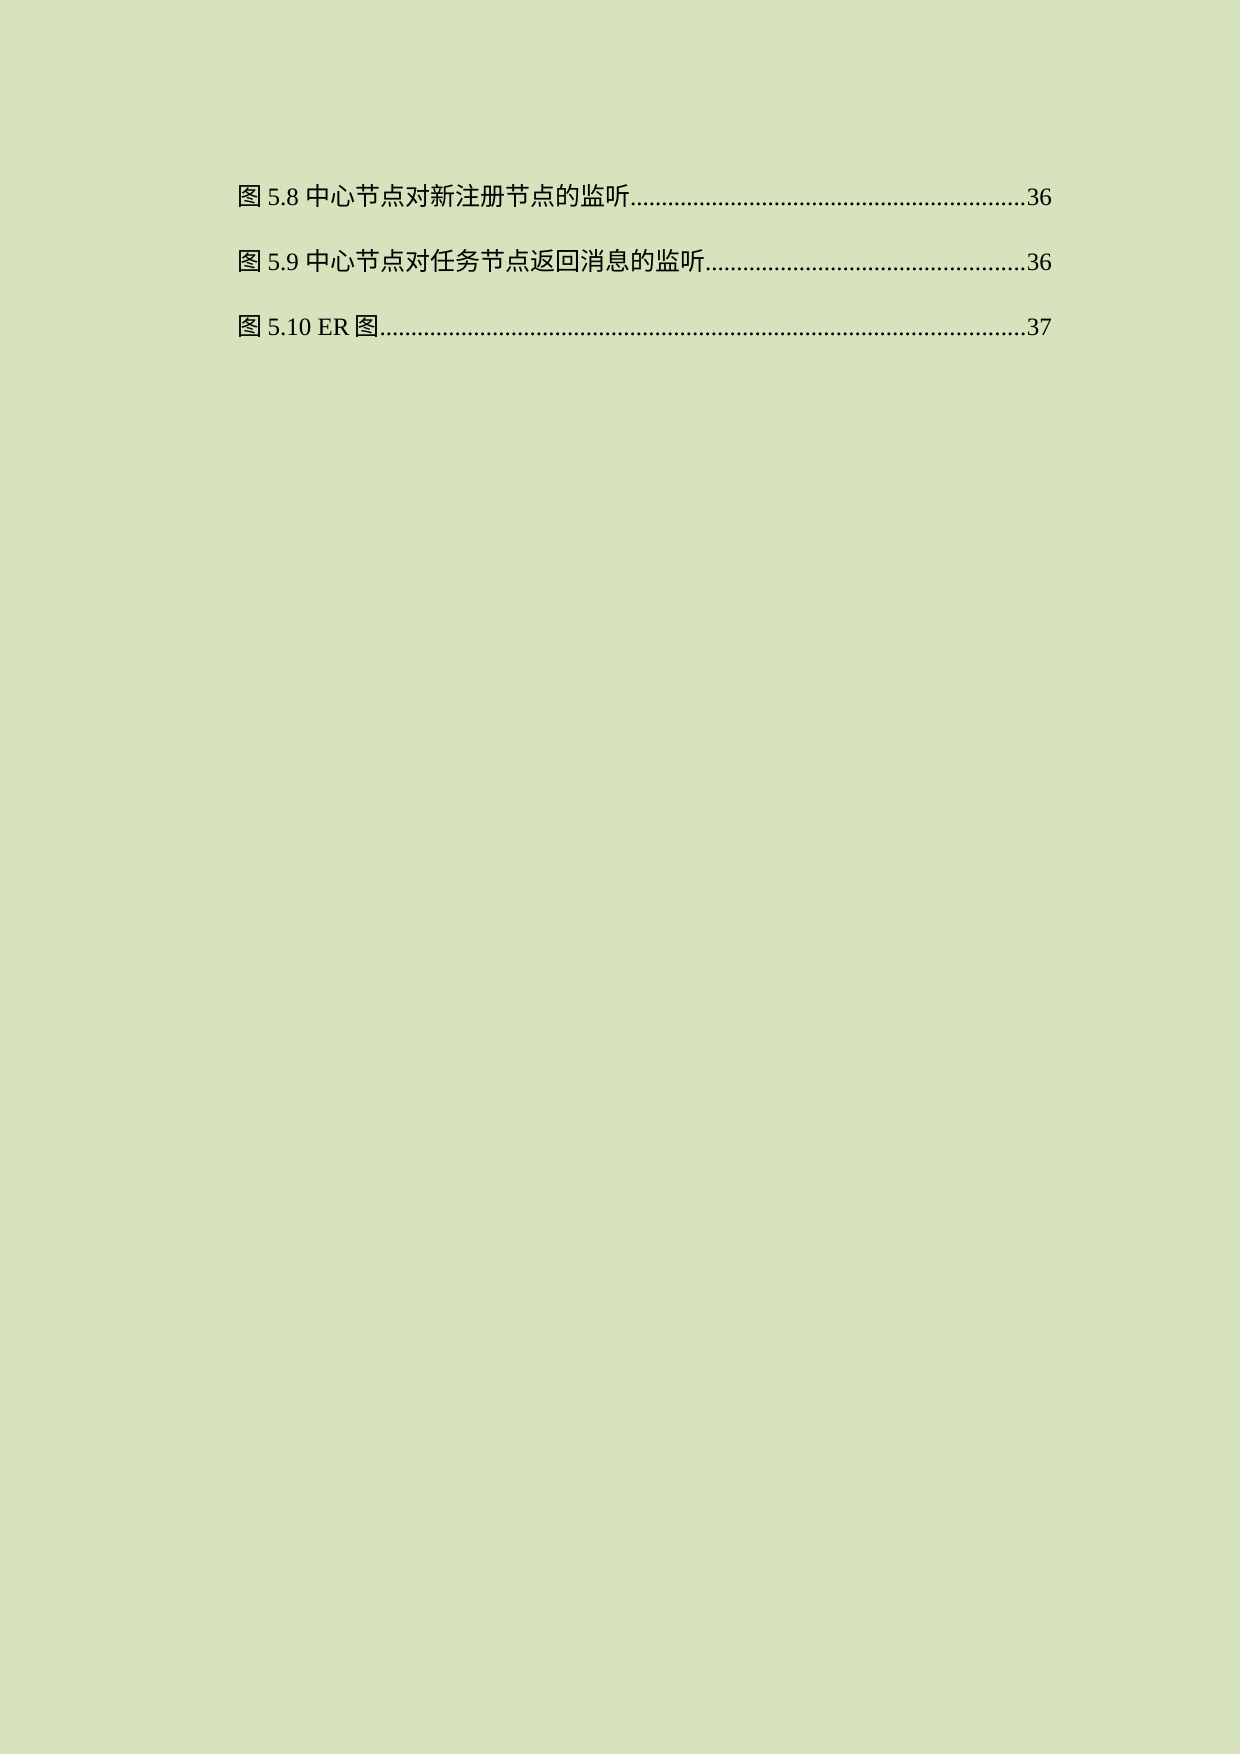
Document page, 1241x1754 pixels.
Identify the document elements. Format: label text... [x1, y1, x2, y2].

text 图5.8 中心节点对新注册节点的监听 36 [237, 162, 1053, 227]
text 图5.9 中心节点对任务节点返回消息的监听 36 [237, 227, 1053, 292]
text 图5.10 ER图 37 [237, 292, 1053, 357]
